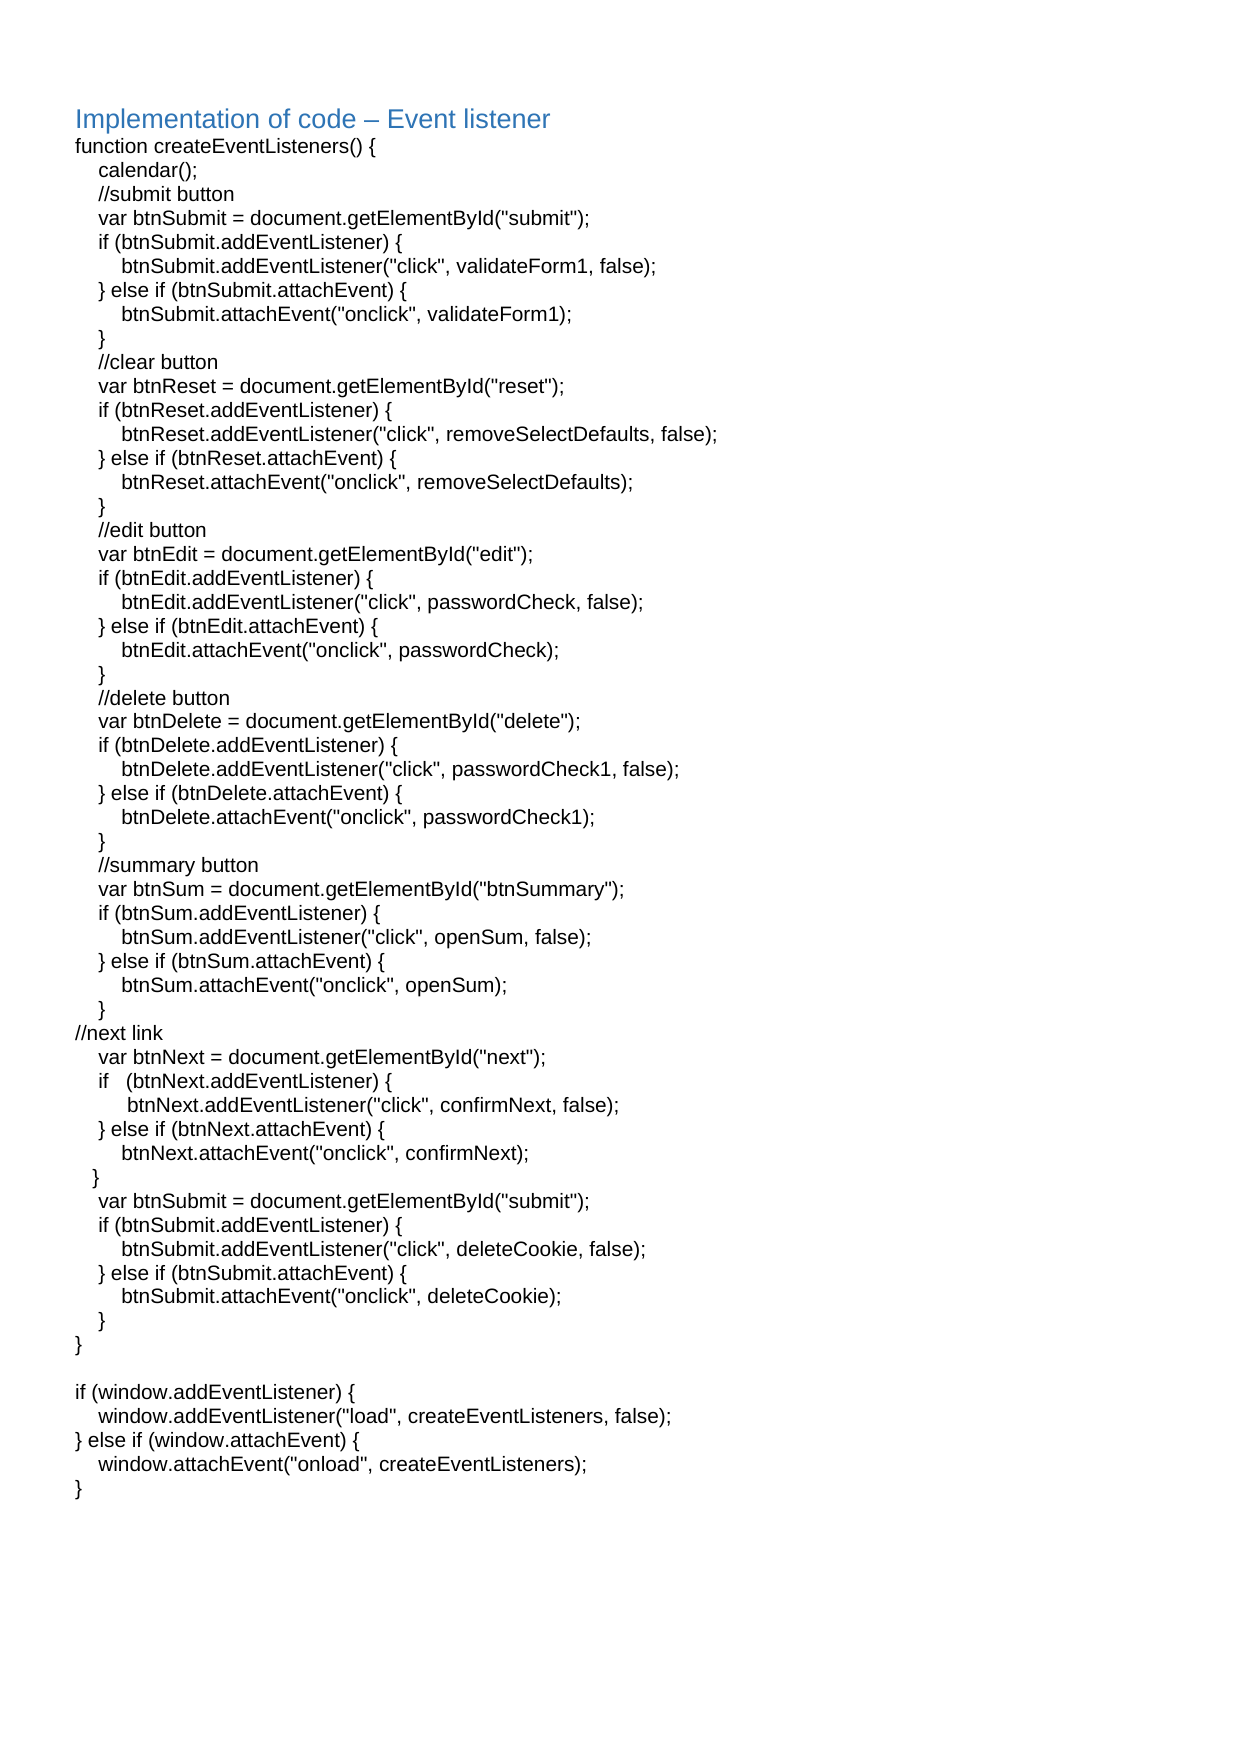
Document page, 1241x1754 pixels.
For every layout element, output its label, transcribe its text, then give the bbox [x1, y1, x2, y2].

text } else if (btnDelete.attachEvent) { [75, 781, 1165, 805]
text } [75, 829, 1165, 853]
text var btnDelete = document.getElementById("delete"); [75, 709, 1165, 733]
text if (btnSubmit.addEventListener) { [75, 1212, 1165, 1236]
text if (btnSum.addEventListener) { [75, 901, 1165, 925]
text //edit button [75, 518, 1165, 542]
text btnEdit.addEventListener("click", passwordCheck, false); [75, 589, 1165, 613]
text btnNext.attachEvent("onclick", confirmNext); [75, 1141, 1165, 1164]
text if (btnSubmit.addEventListener) { [75, 230, 1165, 254]
text btnSubmit.attachEvent("onclick", deleteCookie); [75, 1284, 1165, 1308]
text //delete button [75, 685, 1165, 709]
text var btnEdit = document.getElementById("edit"); [75, 542, 1165, 566]
text } [75, 326, 1165, 350]
text function createEventListeners() { [75, 134, 1165, 158]
text btnDelete.attachEvent("onclick", passwordCheck1); [75, 805, 1165, 829]
text } else if (btnNext.attachEvent) { [75, 1117, 1165, 1141]
text if (btnEdit.addEventListener) { [75, 566, 1165, 589]
text btnEdit.attachEvent("onclick", passwordCheck); [75, 637, 1165, 661]
text if (window.addEventListener) { [75, 1380, 1165, 1404]
text calendar(); [75, 158, 1165, 182]
text //summary button [75, 853, 1165, 877]
text //clear button [75, 350, 1165, 374]
text //submit button [75, 182, 1165, 206]
text btnSubmit.addEventListener("click", validateForm1, false); [75, 254, 1165, 278]
text btnReset.attachEvent("onclick", removeSelectDefaults); [75, 470, 1165, 494]
text btnReset.addEventListener("click", removeSelectDefaults, false); [75, 422, 1165, 446]
text } [75, 1332, 1165, 1356]
text window.attachEvent("onload", createEventListeners); [75, 1452, 1165, 1476]
text } else if (btnSubmit.attachEvent) { [75, 1260, 1165, 1284]
text btnSum.addEventListener("click", openSum, false); [75, 925, 1165, 949]
text btnSubmit.attachEvent("onclick", validateForm1); [75, 302, 1165, 326]
text var btnReset = document.getElementById("reset"); [75, 374, 1165, 398]
text } [75, 661, 1165, 685]
text //next link [75, 1021, 1165, 1045]
text btnSubmit.addEventListener("click", deleteCookie, false); [75, 1236, 1165, 1260]
text } [75, 494, 1165, 518]
text var btnNext = document.getElementById("next"); [75, 1045, 1165, 1069]
text } [75, 997, 1165, 1021]
text } [75, 1164, 1165, 1188]
text btnDelete.addEventListener("click", passwordCheck1, false); [75, 757, 1165, 781]
text btnSum.attachEvent("onclick", openSum); [75, 973, 1165, 997]
text } else if (btnEdit.attachEvent) { [75, 613, 1165, 637]
text var btnSubmit = document.getElementById("submit"); [75, 206, 1165, 230]
text } [75, 1476, 1165, 1500]
text if (btnReset.addEventListener) { [75, 398, 1165, 422]
text } else if (btnReset.attachEvent) { [75, 446, 1165, 470]
text var btnSubmit = document.getElementById("submit"); [75, 1188, 1165, 1212]
text btnNext.addEventListener("click", confirmNext, false); [75, 1093, 1165, 1117]
text var btnSum = document.getElementById("btnSummary"); [75, 877, 1165, 901]
text } [75, 1308, 1165, 1332]
text if (btnDelete.addEventListener) { [75, 733, 1165, 757]
text } else if (btnSum.attachEvent) { [75, 949, 1165, 973]
text window.addEventListener("load", createEventListeners, false); [75, 1404, 1165, 1428]
text } else if (btnSubmit.attachEvent) { [75, 278, 1165, 302]
text if (btnNext.addEventListener) { [75, 1069, 1165, 1093]
text } else if (window.attachEvent) { [75, 1428, 1165, 1452]
subtitle Implementation of code – Event listener [75, 103, 1165, 134]
